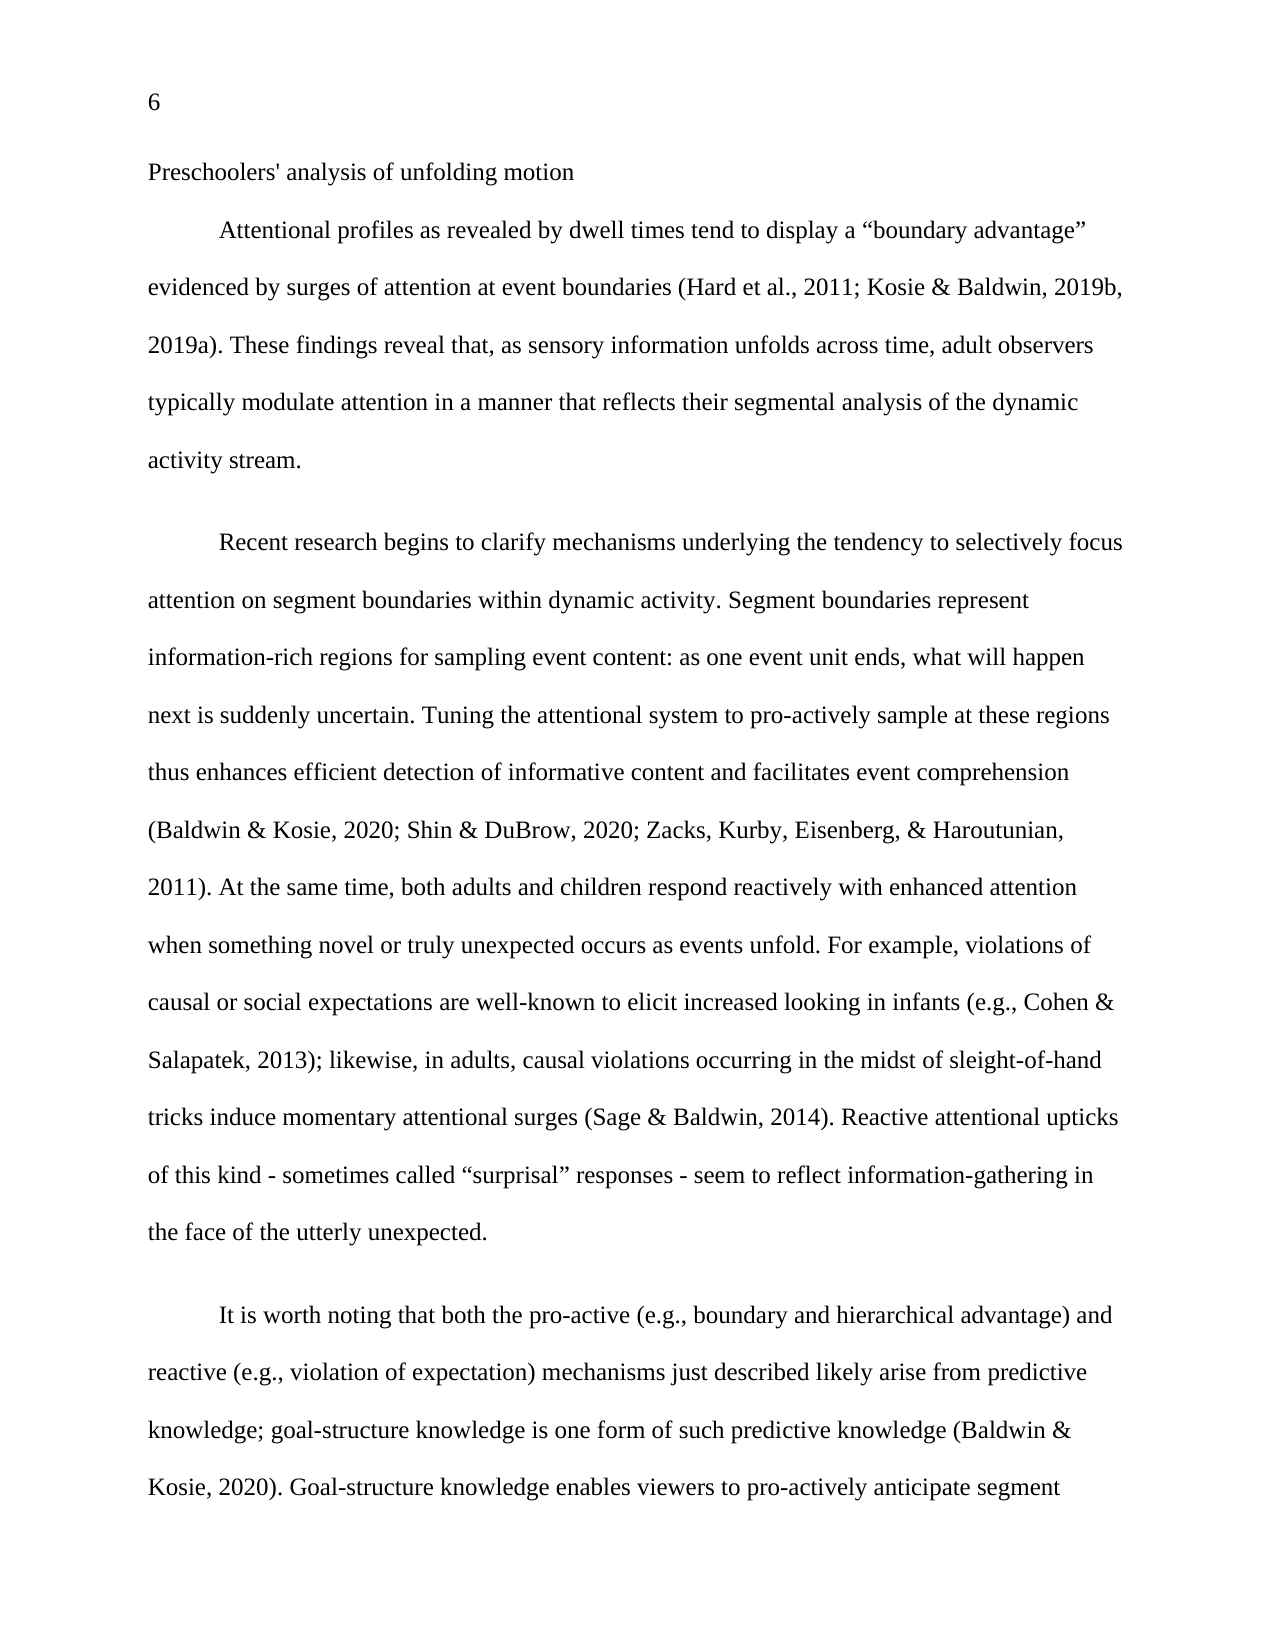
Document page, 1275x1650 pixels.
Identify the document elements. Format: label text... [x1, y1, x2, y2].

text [148, 1300, 1127, 1501]
text Recent research begins to clarify mechanisms underlying the tendency to selectively focus attention on segment boundaries within dynamic activity. Segment boundaries represent information-rich regions for sampling event content: as one event unit ends, what will happen next is suddenly uncertain. Tuning the attentional system to pro-actively sample at these regions thus enhances efficient detection of informative content and facilitates event comprehension (Baldwin & Kosie, 2020; Shin & DuBrow, 2020; Zacks, Kurby, Eisenberg, & Haroutunian, 2011). At the same time, both adults and children respond reactively with enhanced attention when something novel or truly unexpected occurs as events unfold. For example, violations of causal or social expectations are well-known to elicit increased looking in infants (e.g., Cohen & Salapatek, 2013); likewise, in adults, causal violations occurring in the midst of sleight-of-hand tricks induce momentary attentional surges (Sage & Baldwin, 2014). Reactive attentional upticks of this kind - sometimes called “surprisal” responses - seem to reflect information-gathering in the face of the utterly unexpected. [148, 527, 1127, 1246]
text Attentional profiles as revealed by dwell times tend to display a “boundary advantage” evidenced by surges of attention at event boundaries (Hard et al., 2011; Kosie & Baldwin, 2019b, 2019a). These findings reveal that, as sensory information unfolds across time, adult observers typically modulate attention in a manner that reflects their segmental analysis of the dynamic activity stream. [148, 215, 1127, 474]
